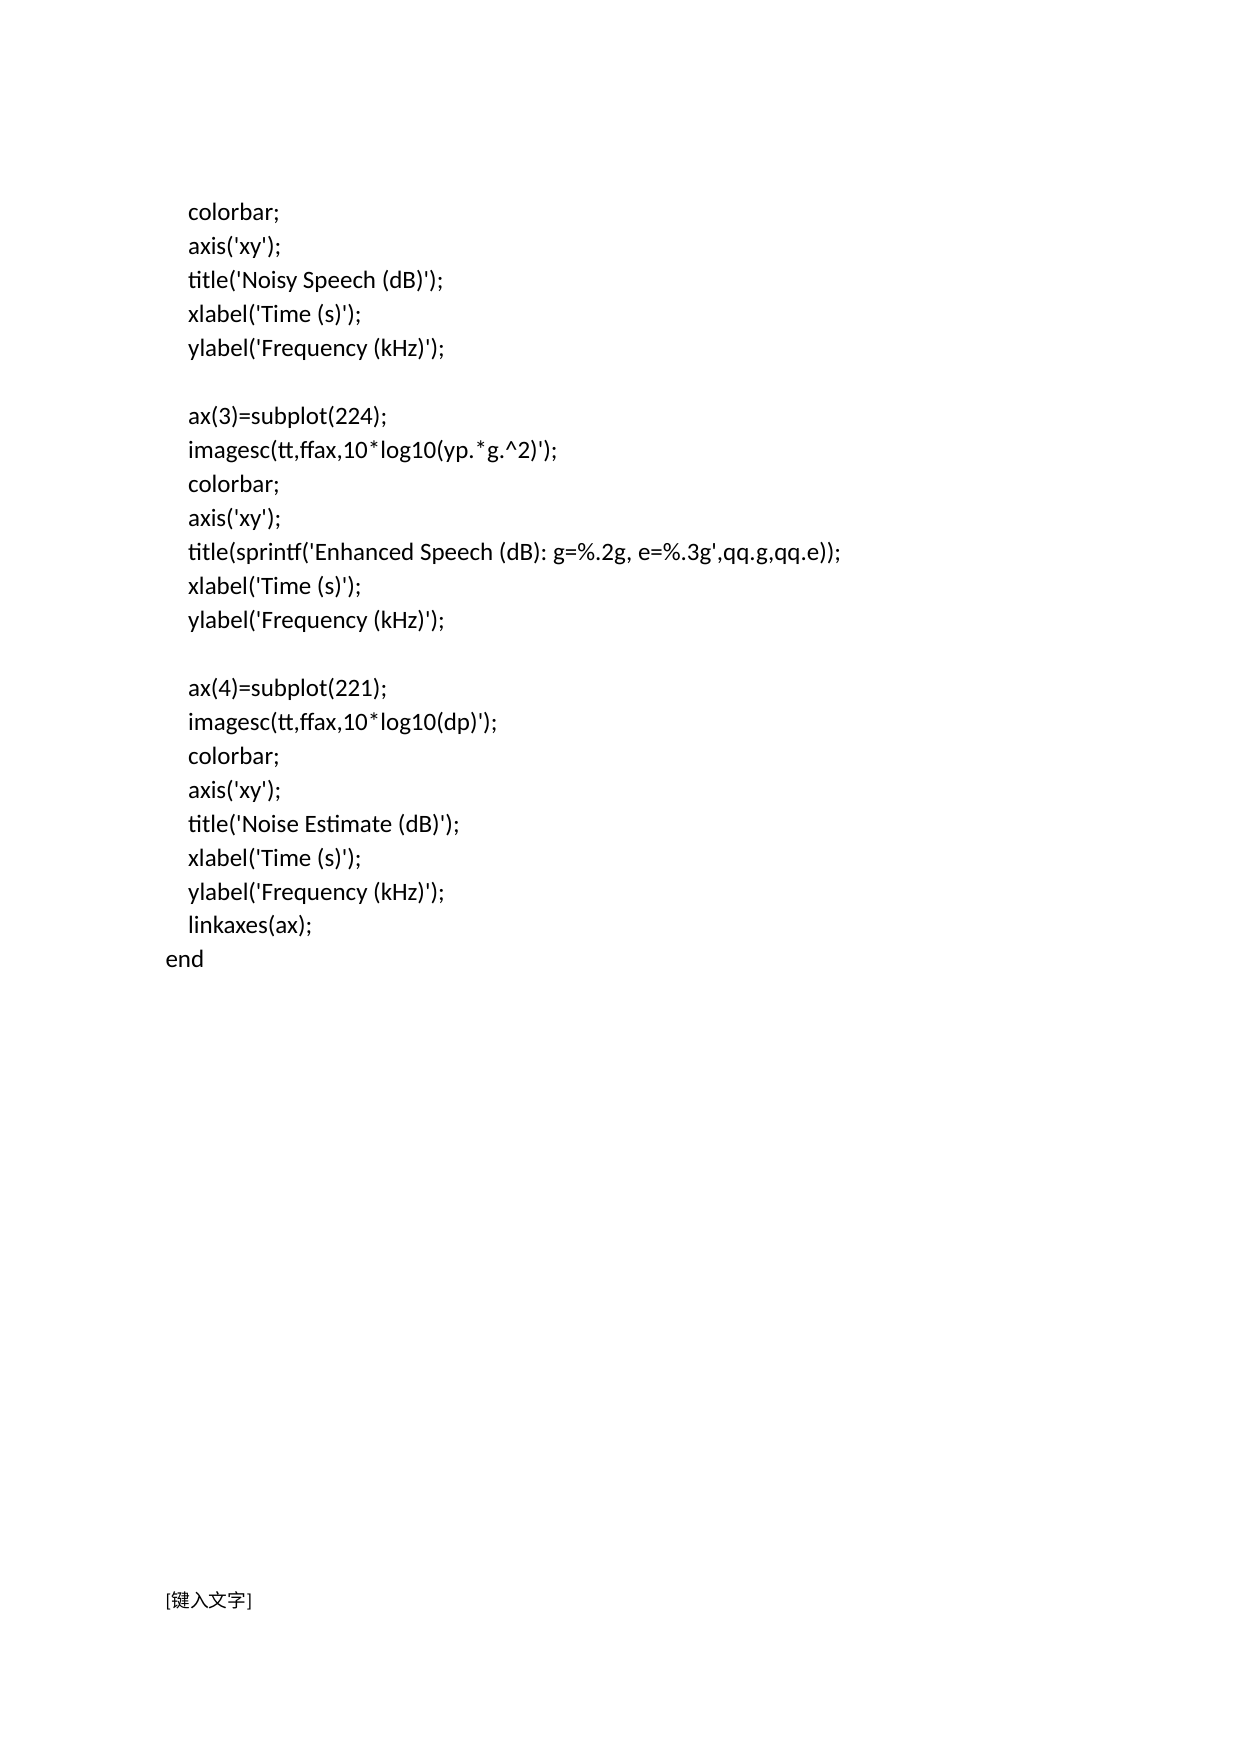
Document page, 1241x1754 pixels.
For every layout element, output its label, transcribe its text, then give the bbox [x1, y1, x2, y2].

text colorbar; [165, 738, 1107, 772]
text axis('xy'); [165, 772, 1107, 806]
text axis('xy'); [165, 501, 1107, 534]
text linkaxes(ax); [165, 908, 1107, 942]
text ax(4)=subplot(221); [165, 670, 1107, 704]
text axis('xy'); [165, 229, 1107, 263]
text title('Noisy Speech (dB)'); [165, 263, 1107, 297]
text colorbar; [165, 467, 1107, 501]
text colorbar; [165, 195, 1107, 229]
text title('Noise Estimate (dB)'); [165, 806, 1107, 840]
text ylabel('Frequency (kHz)'); [165, 331, 1107, 365]
text xlabel('Time (s)'); [165, 568, 1107, 602]
text ylabel('Frequency (kHz)'); [165, 602, 1107, 636]
text xlabel('Time (s)'); [165, 297, 1107, 331]
text imagesc(tt,ffax,10*log10(yp.*g.^2)'); [165, 433, 1107, 467]
text title(sprintf('Enhanced Speech (dB): g=%.2g, e=%.3g',qq.g,qq.e)); [165, 534, 1107, 568]
text ylabel('Frequency (kHz)'); [165, 874, 1107, 908]
text imagesc(tt,ffax,10*log10(dp)'); [165, 704, 1107, 738]
text ax(3)=subplot(224); [165, 399, 1107, 433]
text xlabel('Time (s)'); [165, 840, 1107, 874]
text end [165, 942, 1107, 976]
